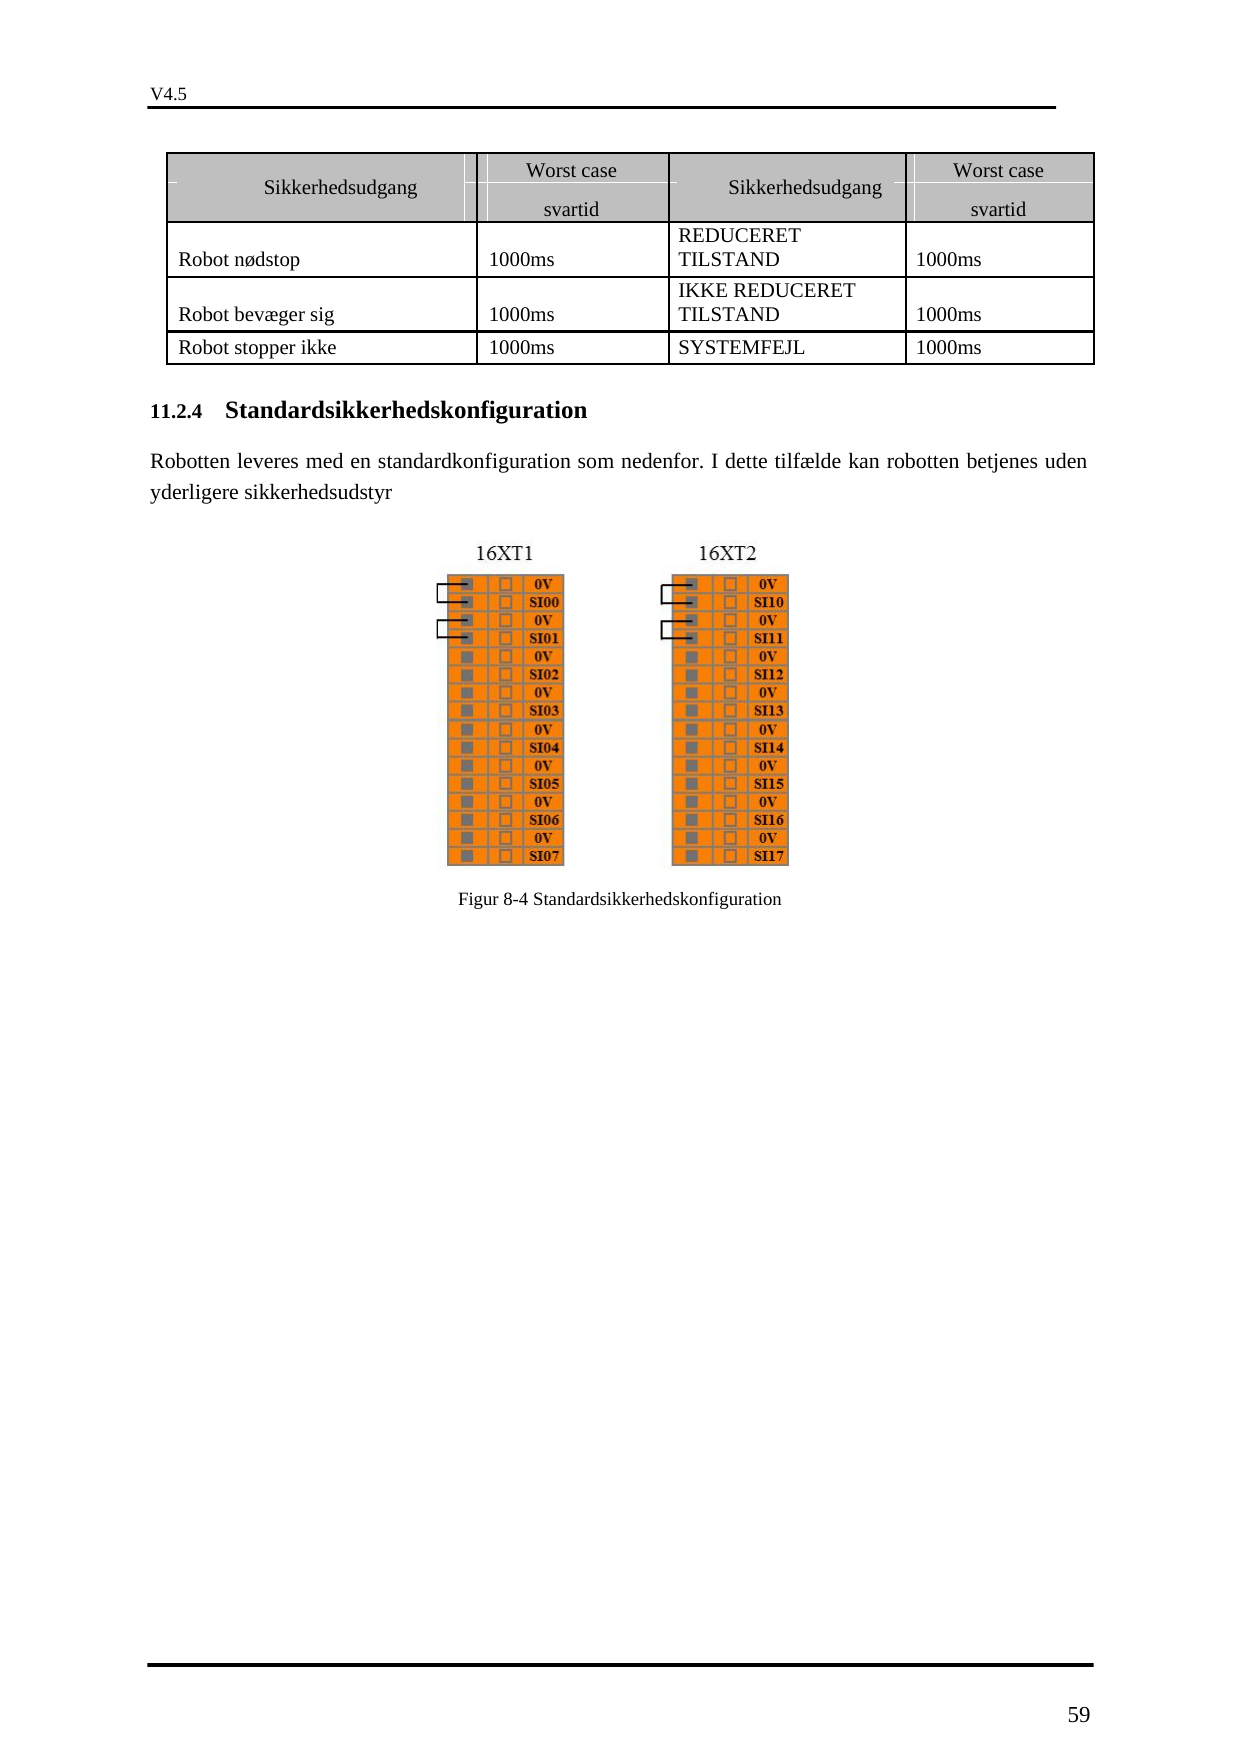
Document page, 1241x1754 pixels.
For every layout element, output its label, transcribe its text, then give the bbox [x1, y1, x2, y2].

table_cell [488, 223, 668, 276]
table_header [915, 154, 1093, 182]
text Figur 8-4 Standardsikkerhedskonfiguration [150, 887, 1089, 909]
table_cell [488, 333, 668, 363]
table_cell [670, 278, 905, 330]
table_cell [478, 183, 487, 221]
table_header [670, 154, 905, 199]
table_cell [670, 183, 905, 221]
subtitle Standardsikkerhedskonfiguration [150, 396, 1090, 424]
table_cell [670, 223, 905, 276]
picture [436, 533, 804, 873]
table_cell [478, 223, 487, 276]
text V4.5 [150, 83, 1090, 104]
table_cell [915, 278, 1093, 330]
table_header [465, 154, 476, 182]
text Robotten leveres med en standardkonfiguration som nedenfor. I dette tilfælde kan robotten betjenes uden yderligere sikkerhedsudstyr [150, 448, 1089, 504]
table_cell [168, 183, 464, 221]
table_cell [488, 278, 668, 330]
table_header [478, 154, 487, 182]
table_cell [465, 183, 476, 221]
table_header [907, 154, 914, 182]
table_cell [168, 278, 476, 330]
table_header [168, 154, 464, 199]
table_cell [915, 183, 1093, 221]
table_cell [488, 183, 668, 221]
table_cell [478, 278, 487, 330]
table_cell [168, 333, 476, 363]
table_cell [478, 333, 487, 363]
picture [147, 1663, 1094, 1667]
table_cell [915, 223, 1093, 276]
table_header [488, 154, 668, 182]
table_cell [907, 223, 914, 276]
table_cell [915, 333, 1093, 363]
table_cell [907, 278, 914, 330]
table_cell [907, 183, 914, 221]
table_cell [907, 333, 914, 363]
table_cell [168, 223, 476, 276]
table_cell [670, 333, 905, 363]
